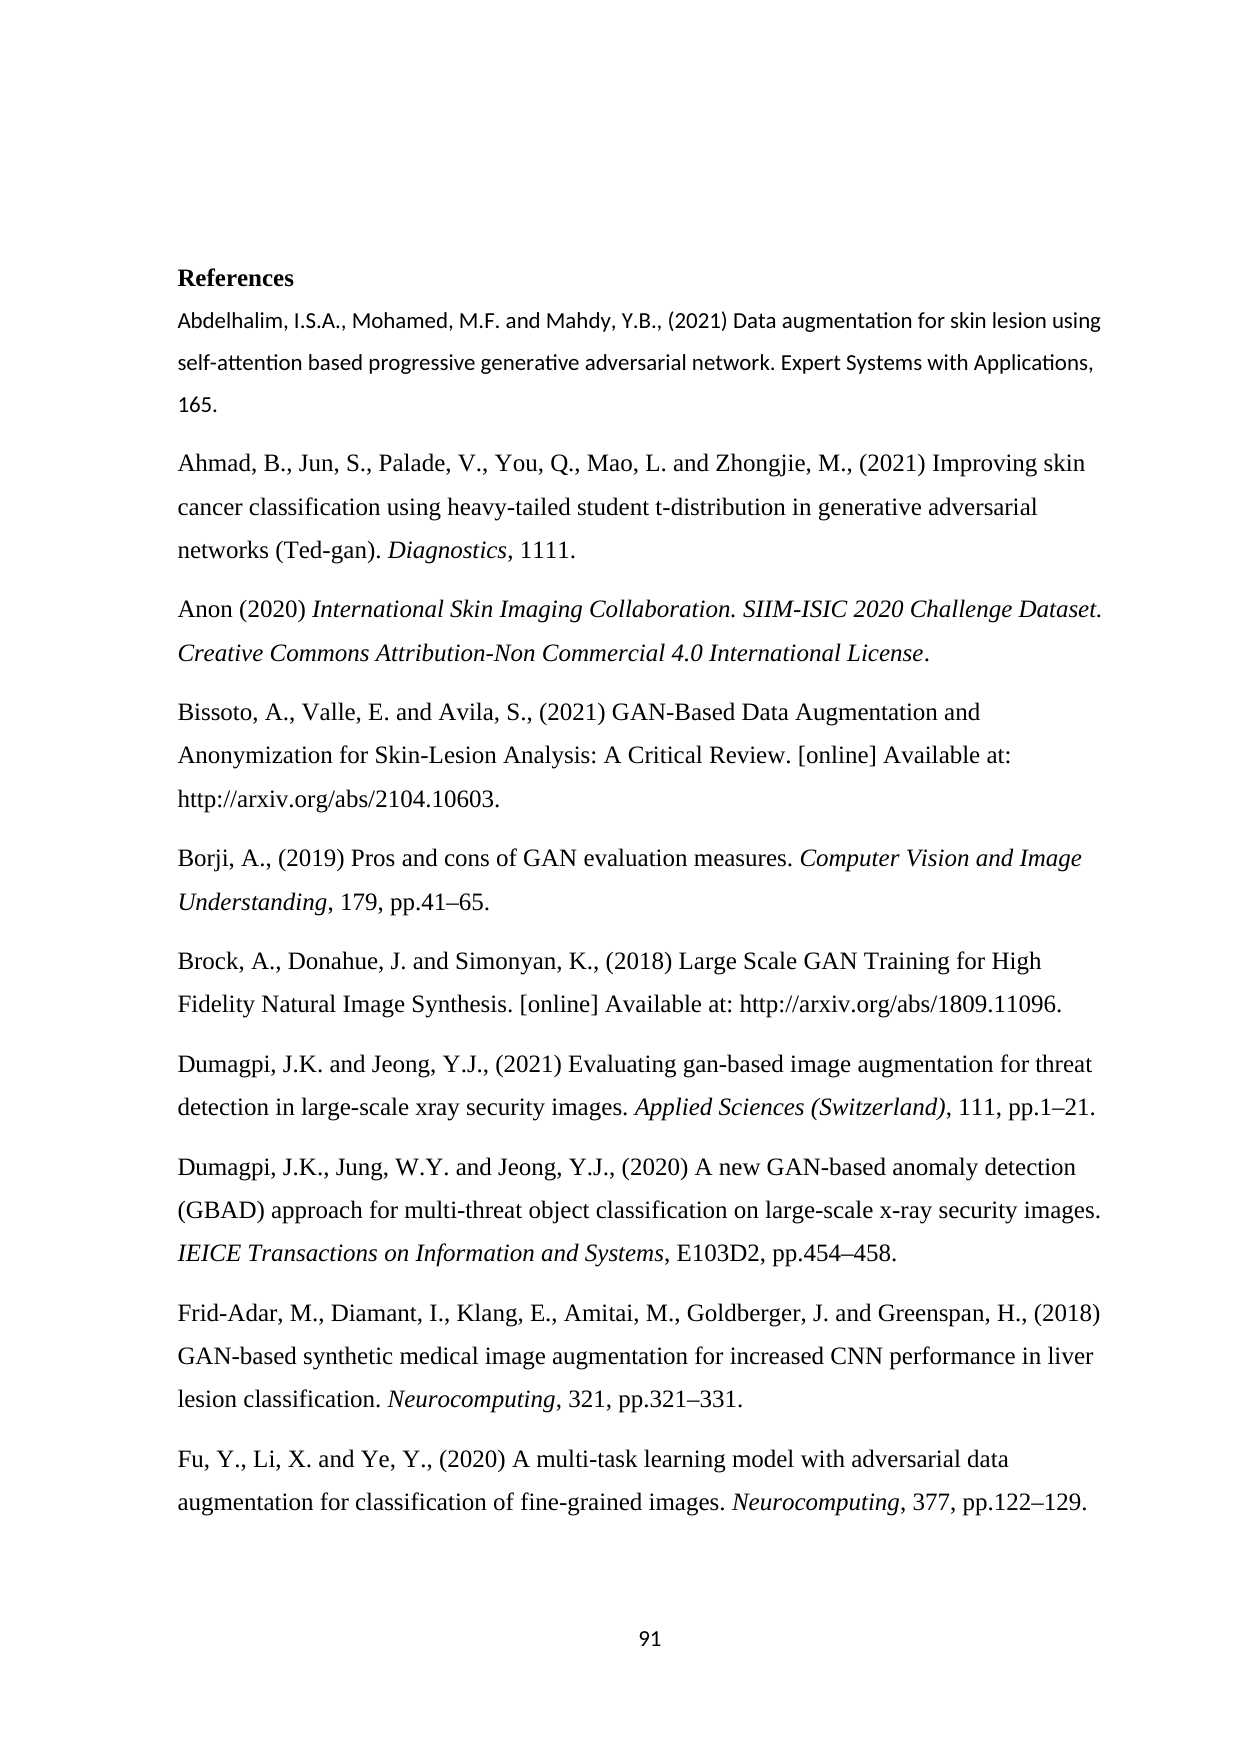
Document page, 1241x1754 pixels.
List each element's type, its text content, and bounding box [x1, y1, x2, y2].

subtitle References [177, 263, 1122, 291]
